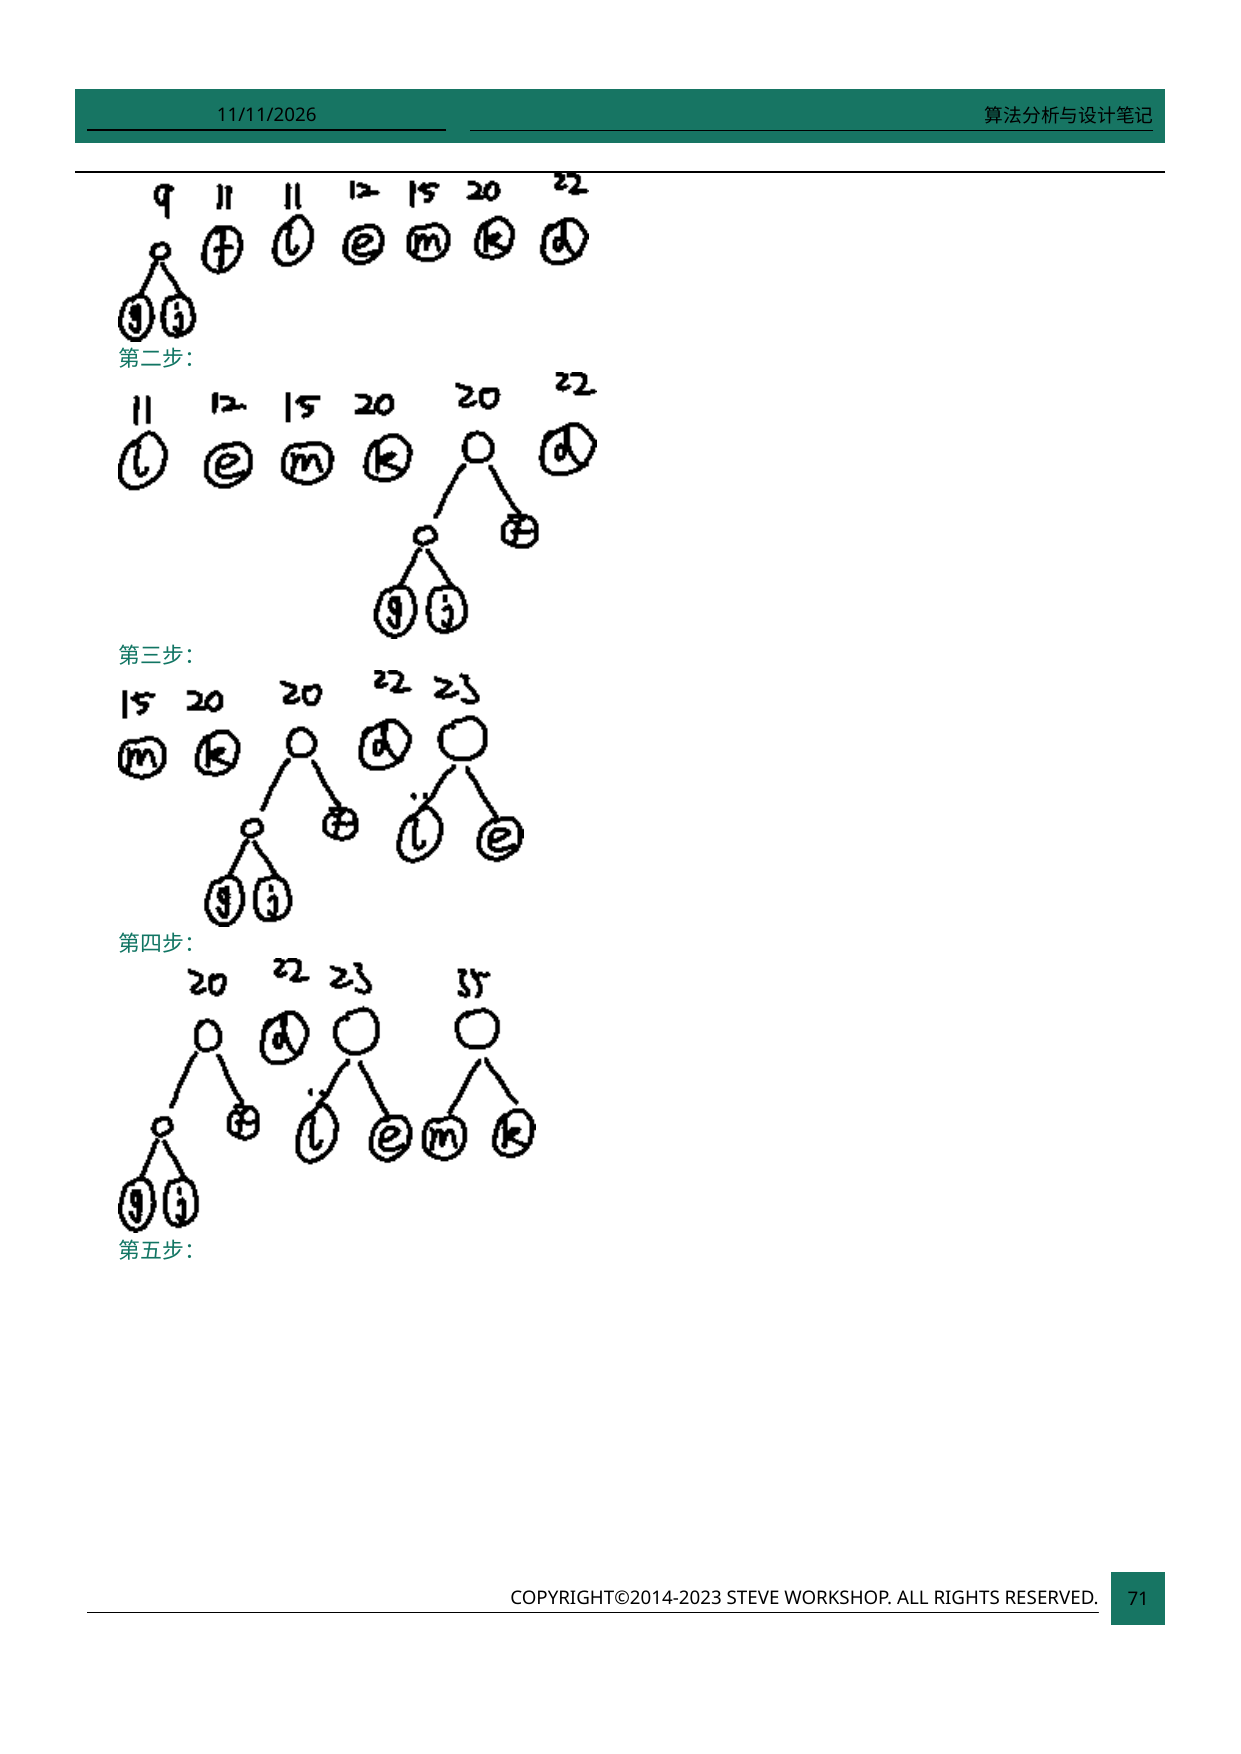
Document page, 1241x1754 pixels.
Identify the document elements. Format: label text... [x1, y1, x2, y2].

picture [118, 372, 597, 639]
text 第二步： [75, 341, 1165, 373]
picture [118, 958, 536, 1233]
text 第四步： [75, 926, 1165, 958]
picture [118, 173, 589, 342]
text 第五步： [75, 1233, 1165, 1264]
text 第三步： [75, 638, 1165, 670]
picture [118, 670, 524, 927]
